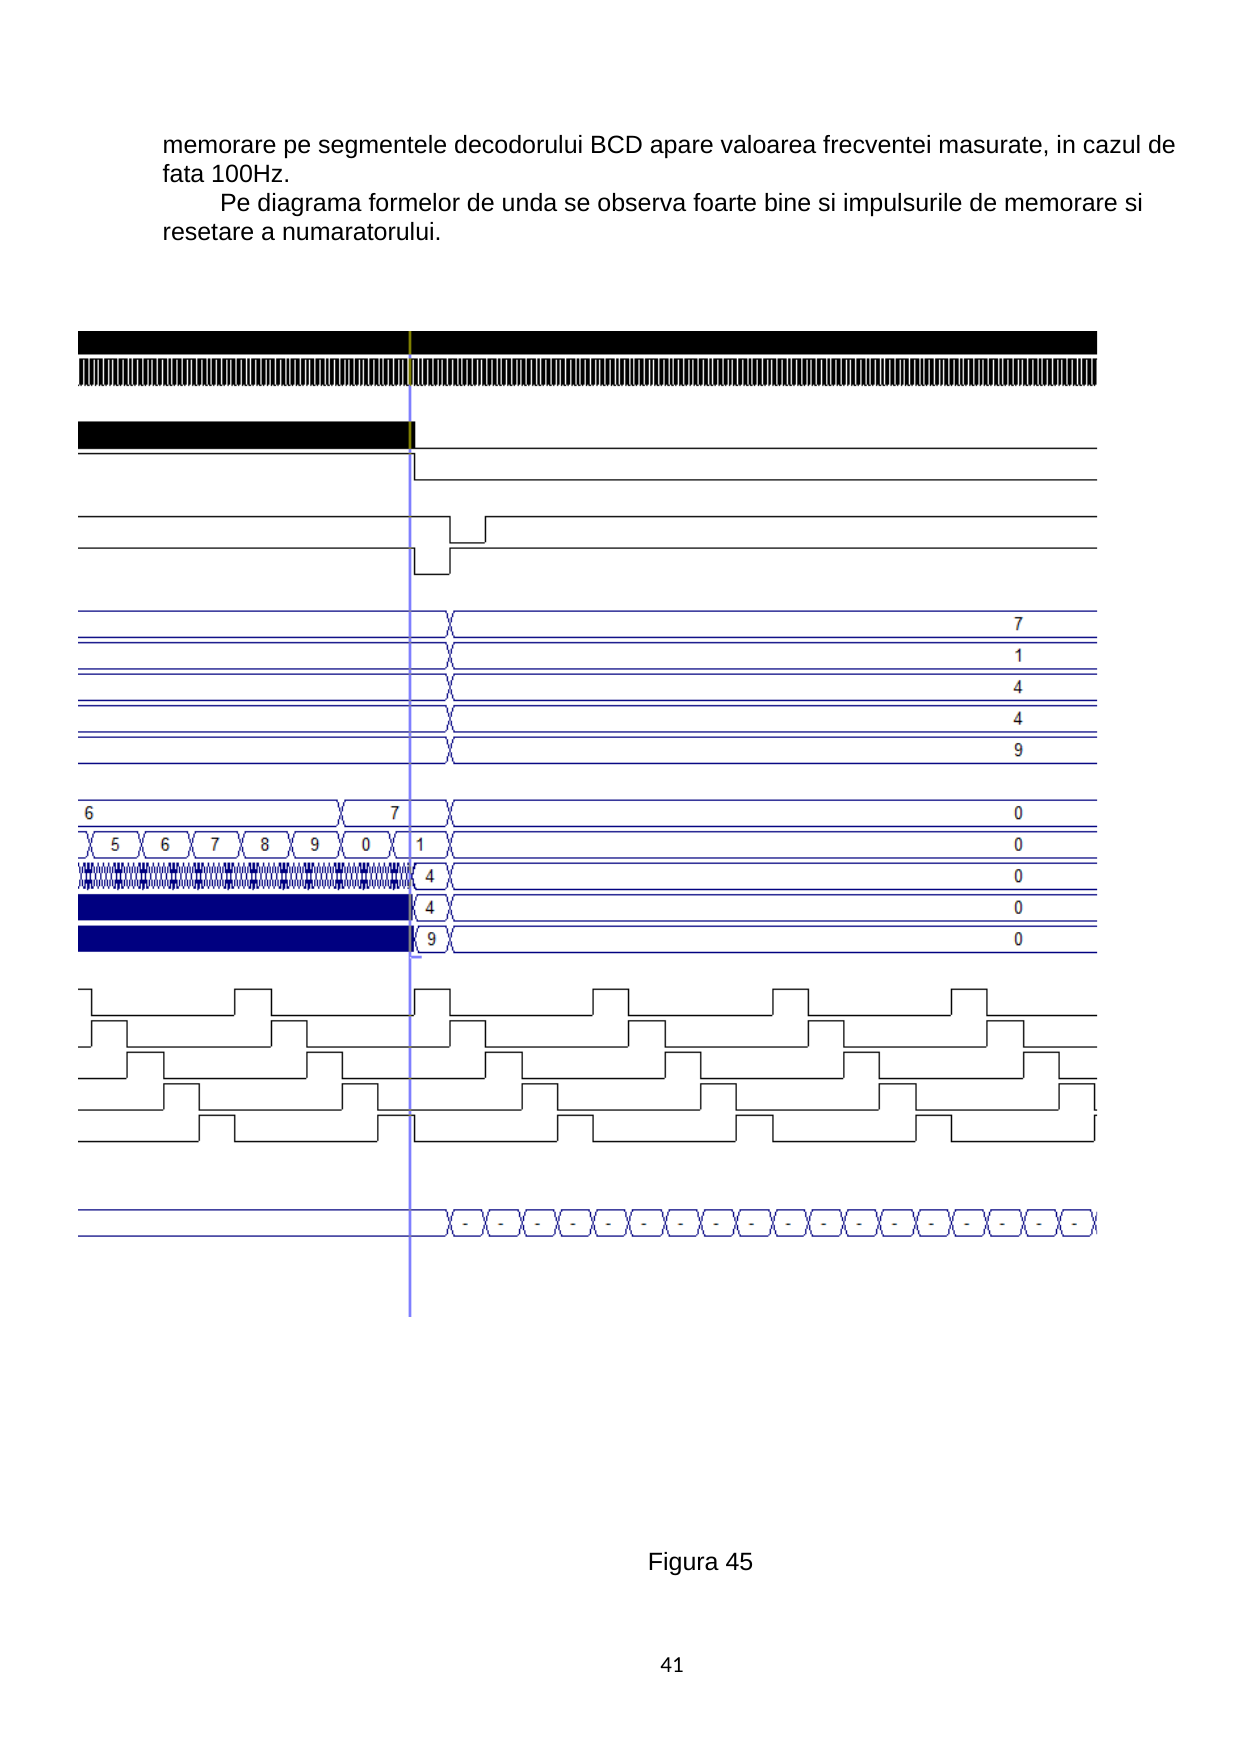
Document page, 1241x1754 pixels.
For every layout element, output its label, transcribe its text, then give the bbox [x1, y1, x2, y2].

text Figura 45 [162, 1547, 1181, 1576]
picture [78, 331, 1098, 1317]
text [118, 130, 1181, 188]
text Pe diagrama formelor de unda se observa foarte bine si impulsurile de memorare si resetare a numaratorului. [162, 188, 1181, 245]
